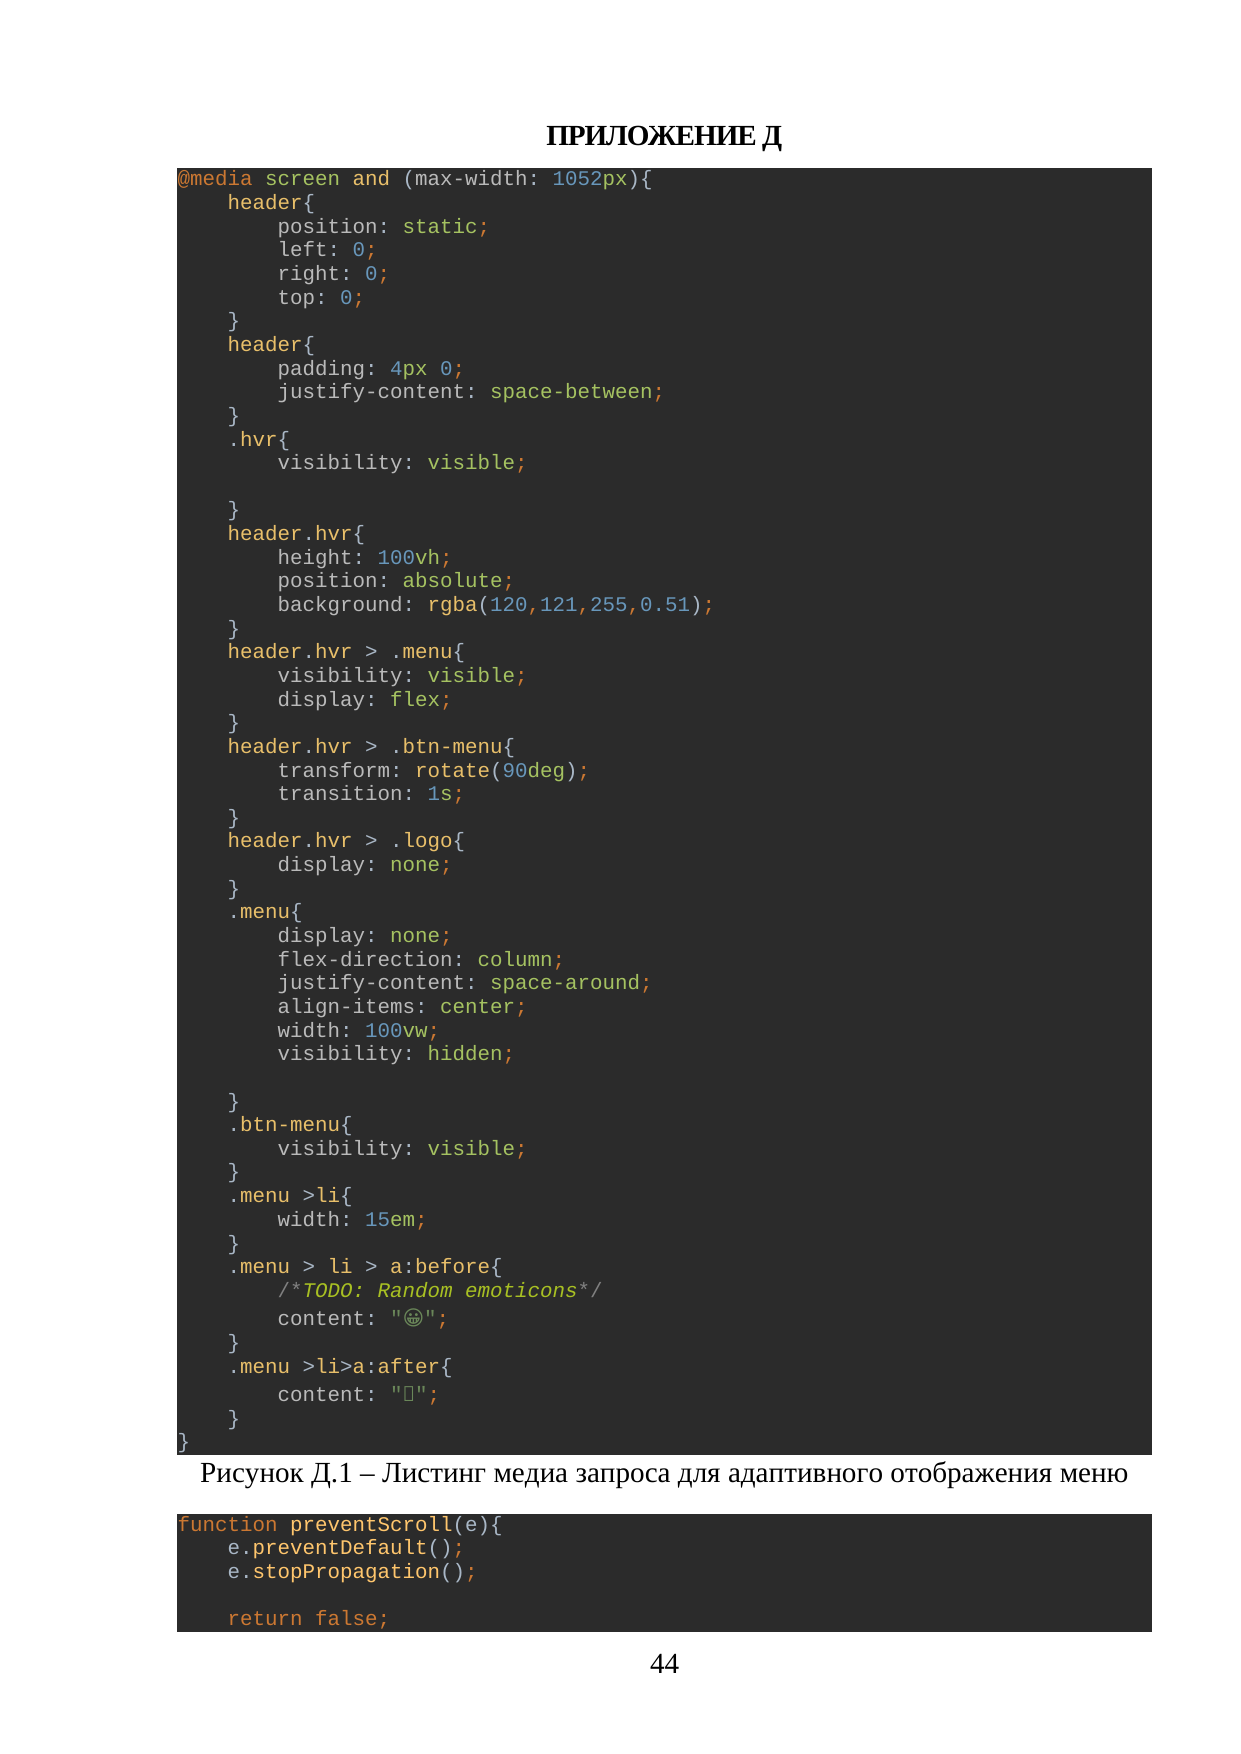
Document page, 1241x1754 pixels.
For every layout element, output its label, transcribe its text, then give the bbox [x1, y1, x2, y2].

subtitle ПРИЛОЖЕНИЕ Д [177, 118, 1152, 152]
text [177, 1514, 1152, 1632]
text @media screen and (max-width: 1052px){ header{ position: static; left: 0; right: 0; top: 0; } header{ padding: 4px 0; justify-content: space-between; } .hvr{ visibility: visible; } header.hvr{ height: 100vh; position: absolute; background: rgba(120,121,255,0.51); } header.hvr > .menu{ visibility: visible; display: flex; } header.hvr > .btn-menu{ transform: rotate(90deg); transition: 1s; } header.hvr > .logo{ display: none; } .menu{ display: none; flex-direction: column; justify-content: space-around; align-items: center; width: 100vw; visibility: hidden; } .btn-menu{ visibility: visible; } .menu >li{ width: 15em; } .menu > li > a:before{ /*TODO: Random emoticons*/ content: "😀"; } .menu >li>a:after{ content: "🥳"; } } [177, 168, 1152, 1455]
text Рисунок Д.1 – Листинг медиа запроса для адаптивного отображения меню [177, 1455, 1152, 1489]
